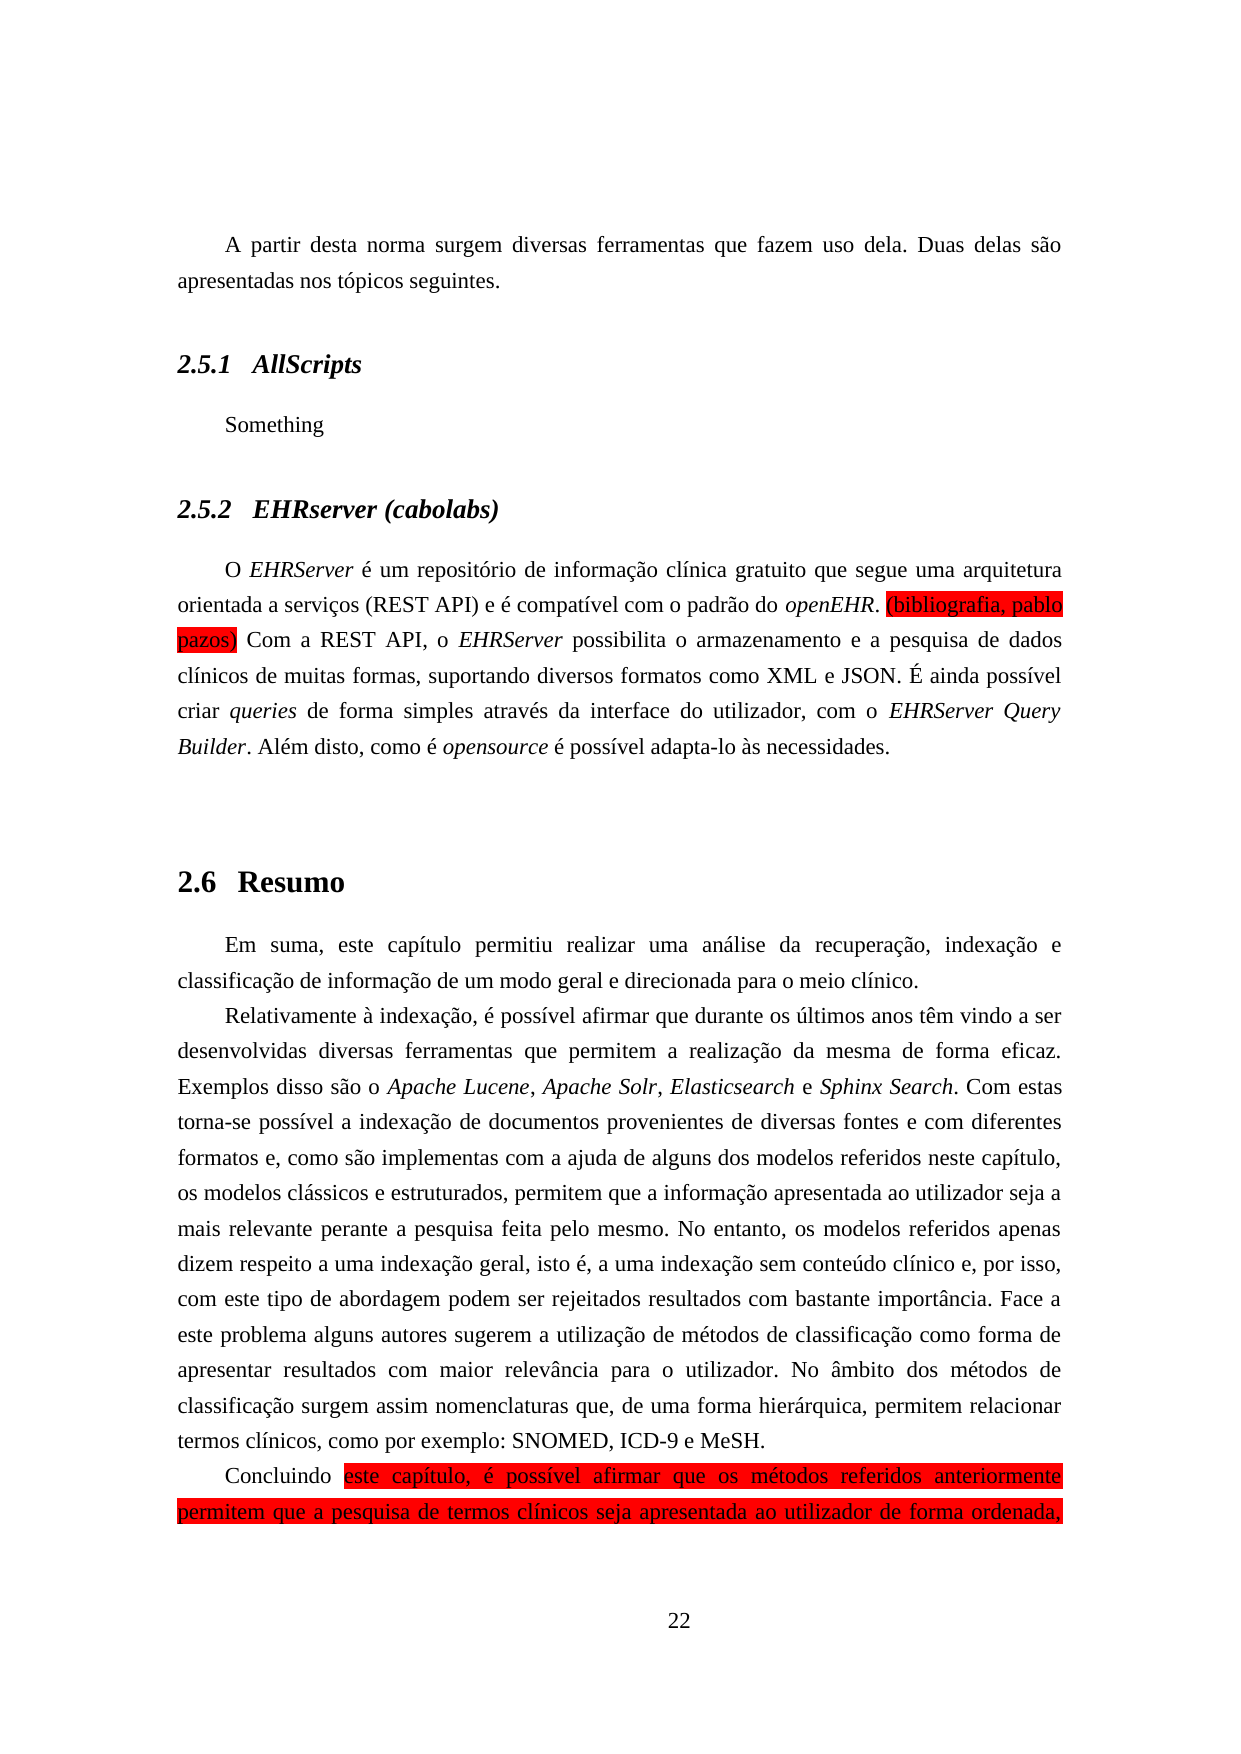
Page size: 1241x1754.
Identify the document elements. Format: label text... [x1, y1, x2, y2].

text Relativamente à indexação, é possível afirmar que durante os últimos anos têm vindo a ser desenvolvidas diversas ferramentas que permitem a realização da mesma de forma eficaz. Exemplos disso são o Apache Lucene, Apache Solr, Elasticsearch e Sphinx Search. Com estas torna-se possível a indexação de documentos provenientes de diversas fontes e com diferentes formatos e, como são implementas com a ajuda de alguns dos modelos referidos neste capítulo, os modelos clássicos e estruturados, permitem que a informação apresentada ao utilizador seja a mais relevante perante a pesquisa feita pelo mesmo. No entanto, os modelos referidos apenas dizem respeito a uma indexação geral, isto é, a uma indexação sem conteúdo clínico e, por isso, com este tipo de abordagem podem ser rejeitados resultados com bastante importância. Face a este problema alguns autores sugerem a utilização de métodos de classificação como forma de apresentar resultados com maior relevância para o utilizador. No âmbito dos métodos de classificação surgem assim nomenclaturas que, de uma forma hierárquica, permitem relacionar termos clínicos, como por exemplo: SNOMED, ICD-9 e MeSH. [177, 995, 1063, 1456]
text Em suma, este capítulo permitiu realizar uma análise da recuperação, indexação e classificação de informação de um modo geral e direcionada para o meio clínico. [177, 924, 1063, 995]
subtitle EHRserver (cabolabs) [177, 490, 1063, 525]
text O EHRServer é um repositório de informação clínica gratuito que segue uma arquitetura orientada a serviços (REST API) e é compatível com o padrão do openEHR. (bibliografia, pablo pazos) Com a REST API, o EHRServer possibilita o armazenamento e a pesquisa de dados clínicos de muitas formas, suportando diversos formatos como XML e JSON. É ainda possível criar queries de forma simples através da interface do utilizador, com o EHRServer Query Builder. Além disto, como é opensource é possível adapta-lo às necessidades. [177, 549, 1063, 761]
text Something [177, 404, 1063, 440]
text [177, 1456, 1063, 1498]
subtitle Resumo [177, 863, 1063, 899]
text A partir desta norma surgem diversas ferramentas que fazem uso dela. Duas delas são apresentadas nos tópicos seguintes. [177, 224, 1063, 295]
subtitle AllScripts [177, 345, 1063, 381]
